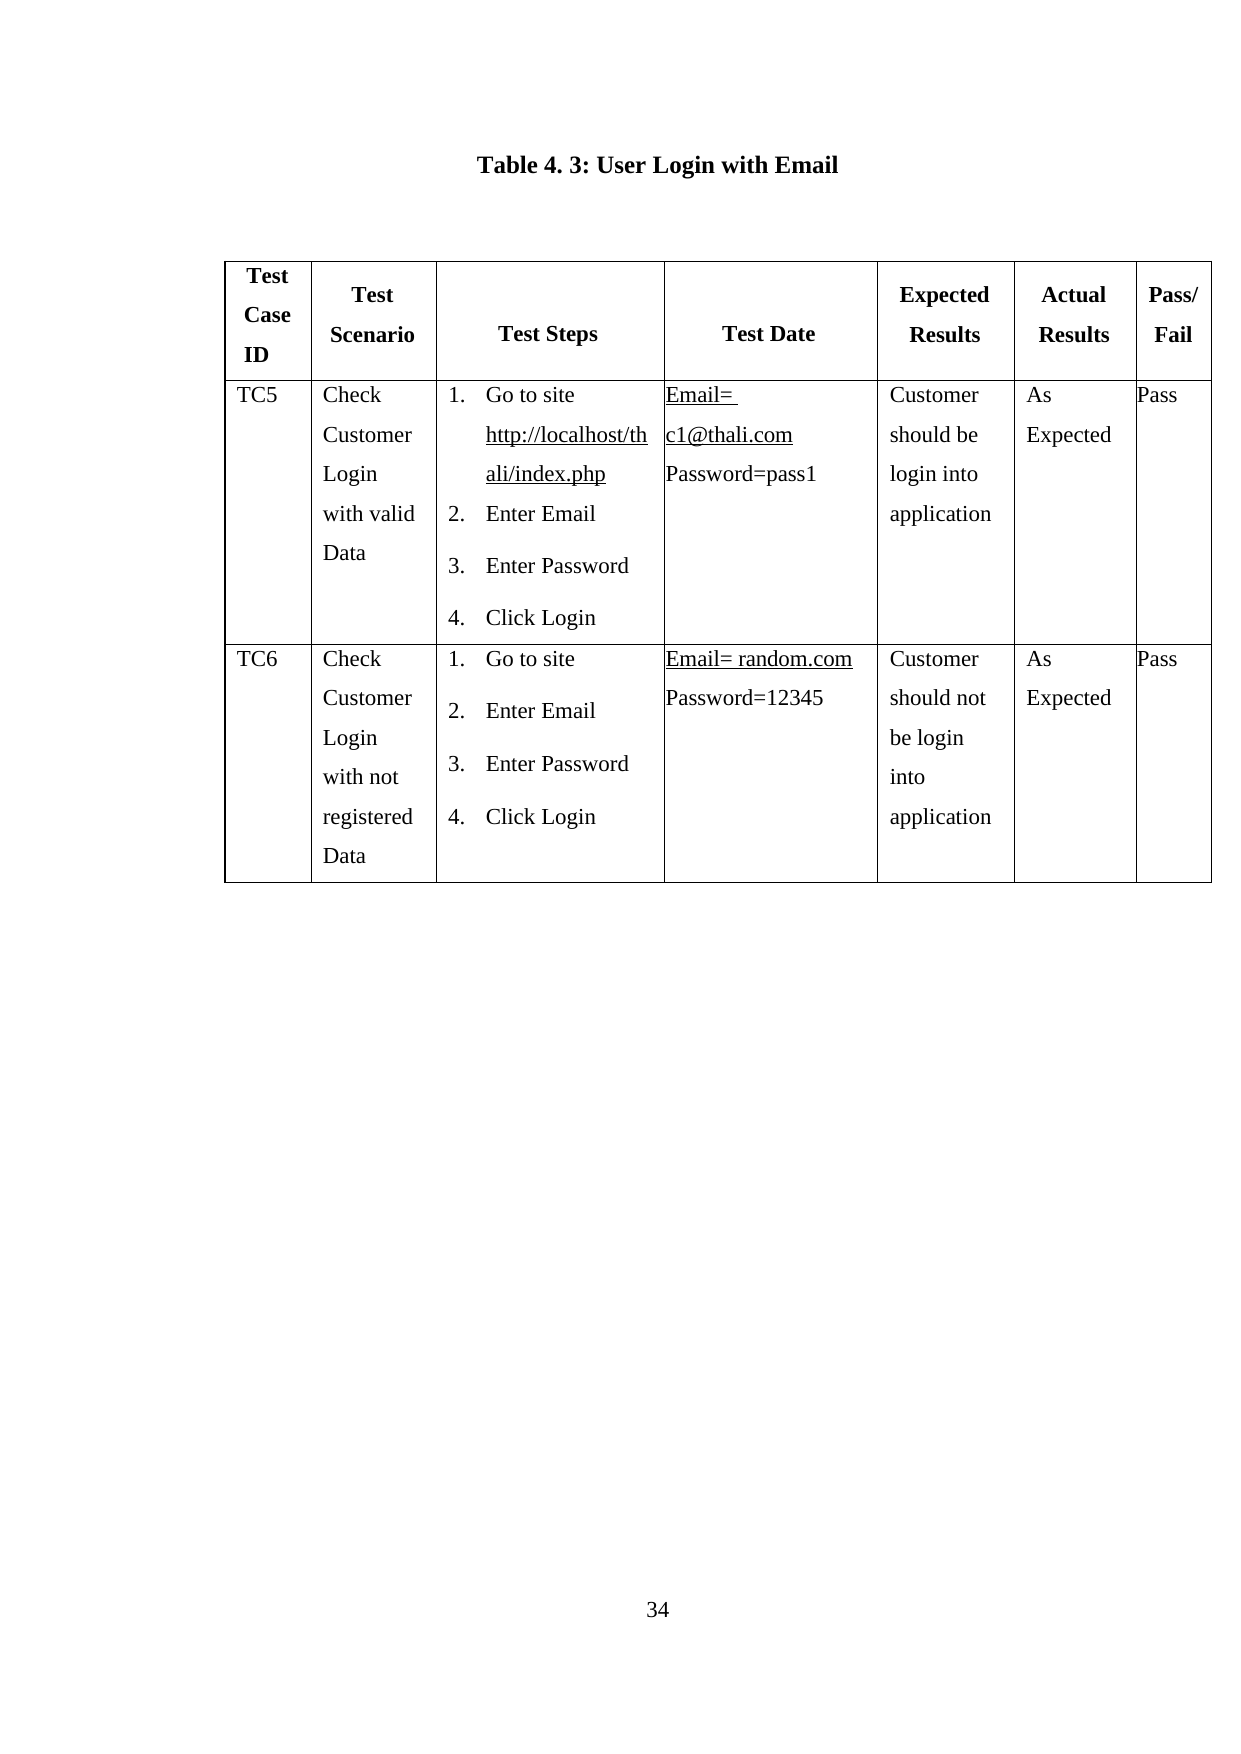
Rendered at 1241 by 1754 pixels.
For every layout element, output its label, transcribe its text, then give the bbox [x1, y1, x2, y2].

table_header Test Case ID [226, 262, 311, 380]
table_cell TC5 [226, 381, 311, 644]
table_header Test Scenario [312, 262, 436, 380]
table_cell Customer should not be login into application [878, 645, 1014, 882]
table_header Pass/ Fail [1137, 262, 1211, 380]
table_cell As Expected [1015, 645, 1136, 882]
table_header Test Steps [437, 262, 664, 380]
table_header Actual Results [1015, 262, 1136, 380]
table_cell Pass [1137, 381, 1211, 644]
table_cell Email= c1@thali.com Password=pass1 [665, 381, 877, 644]
table_cell Customer should be login into application [878, 381, 1014, 644]
table_header Test Date [665, 262, 877, 380]
table_cell As Expected [1015, 381, 1136, 644]
table_cell Pass [1137, 645, 1211, 882]
table_cell TC6 [226, 645, 311, 882]
table_cell Go to site Enter Email Enter Password Click Login [437, 645, 664, 882]
table_cell Email= random.com Password=12345 [665, 645, 877, 882]
table_cell Check Customer Login with valid Data [312, 381, 436, 644]
table_cell Check Customer Login with not registered Data [312, 645, 436, 882]
table_header Expected Results [878, 262, 1014, 380]
table_cell Go to site http://localhost/thali/index.php Enter Email Enter Password Click Login [437, 381, 664, 644]
